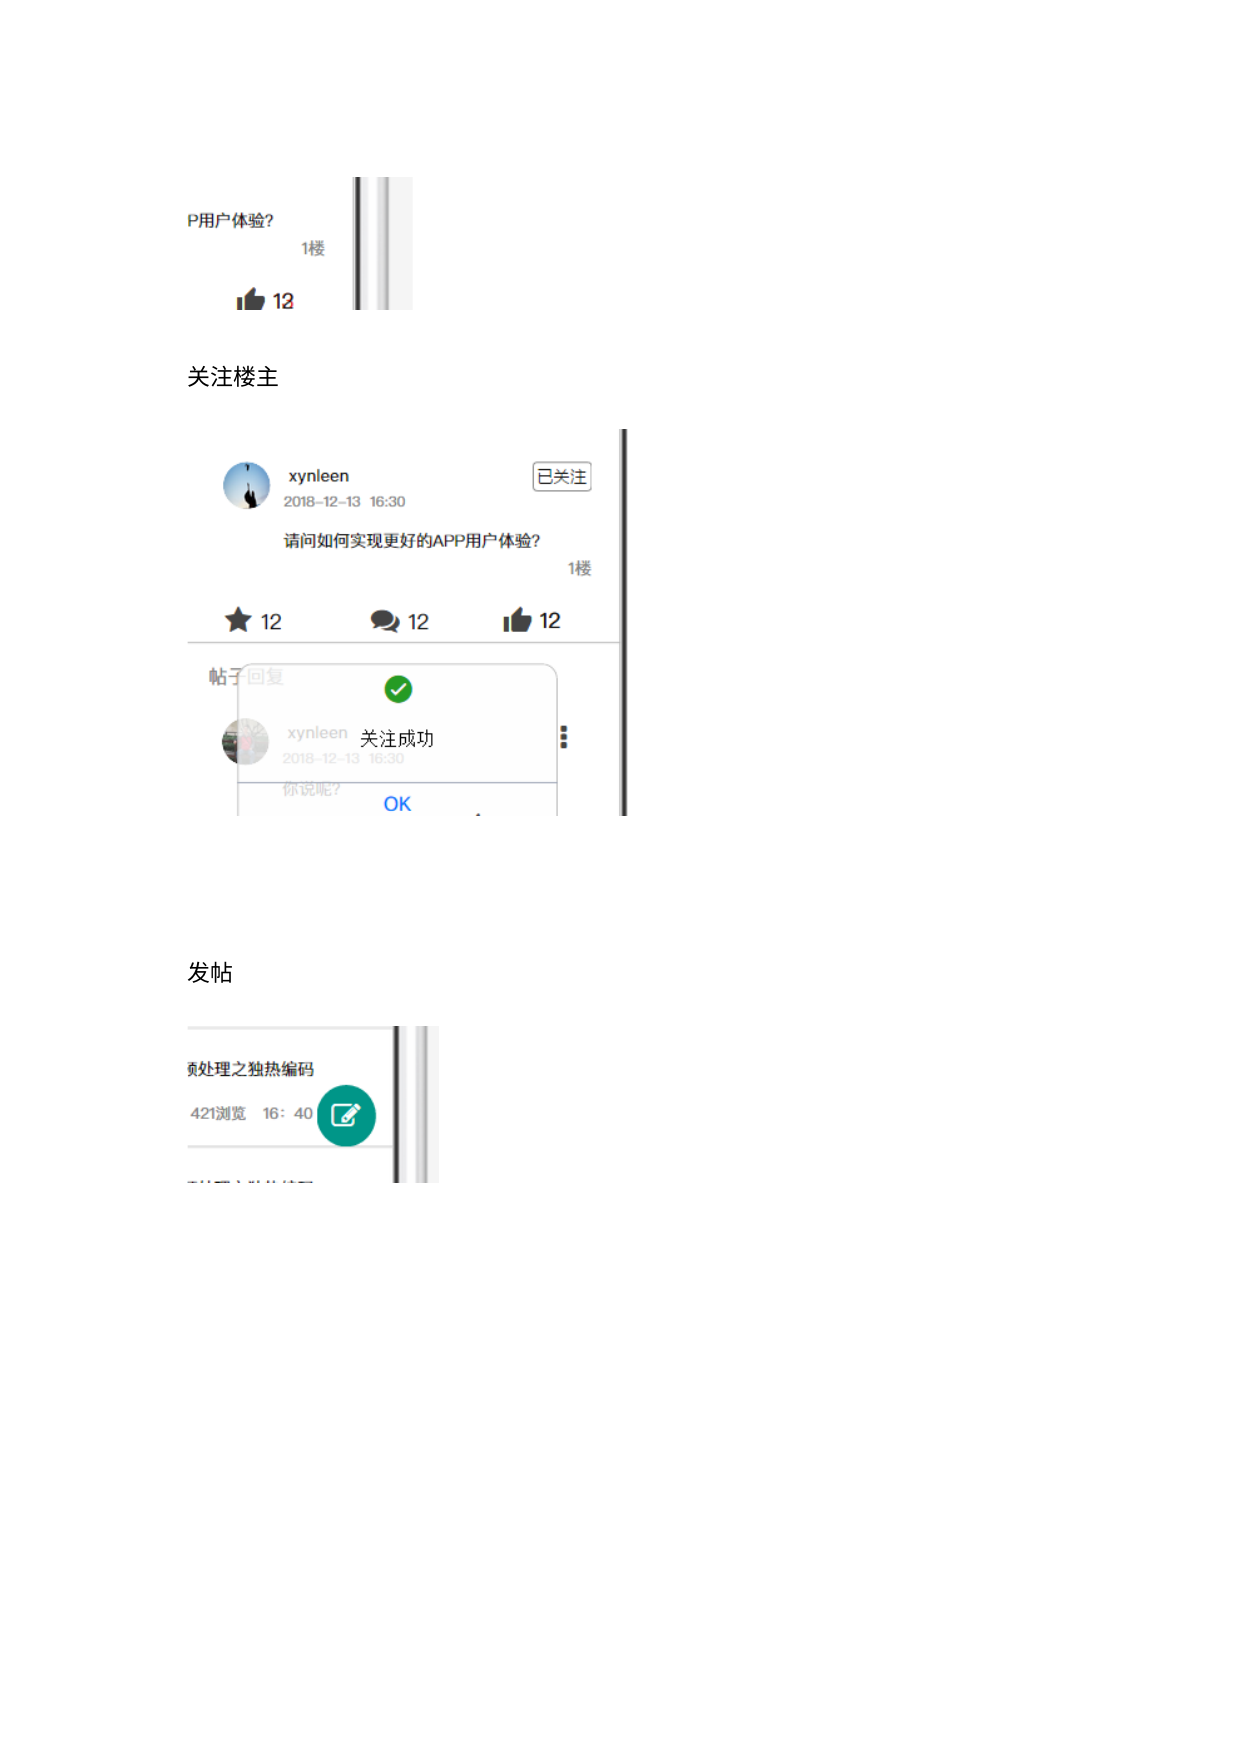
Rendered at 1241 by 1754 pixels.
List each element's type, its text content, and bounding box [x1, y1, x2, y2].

picture [187, 1026, 439, 1183]
picture [187, 429, 628, 816]
picture [187, 177, 413, 310]
text 关注楼主 [187, 343, 1053, 408]
text 发帖 [187, 939, 1053, 1004]
